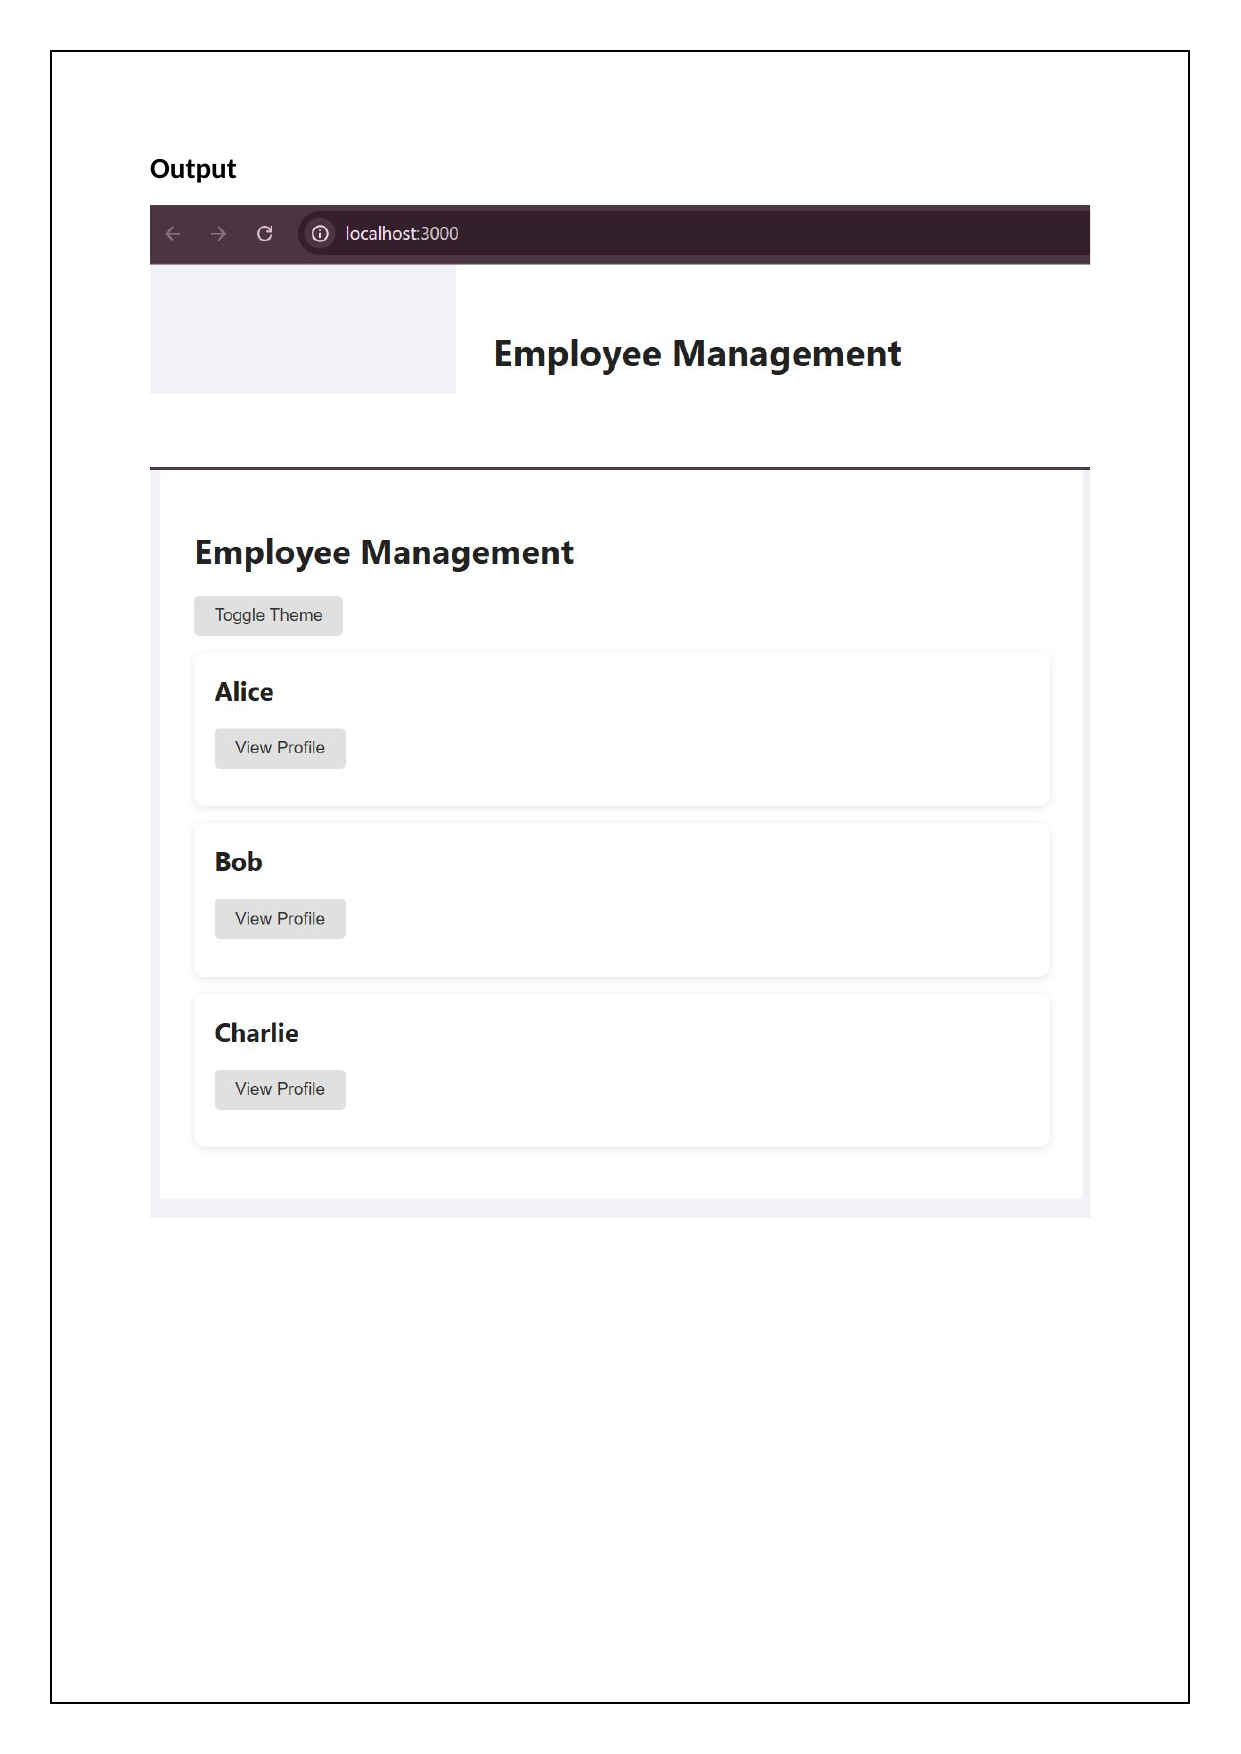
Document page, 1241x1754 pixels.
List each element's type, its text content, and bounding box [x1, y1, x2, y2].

picture [150, 467, 1091, 1218]
picture [150, 205, 1091, 394]
text Output [150, 150, 1090, 186]
